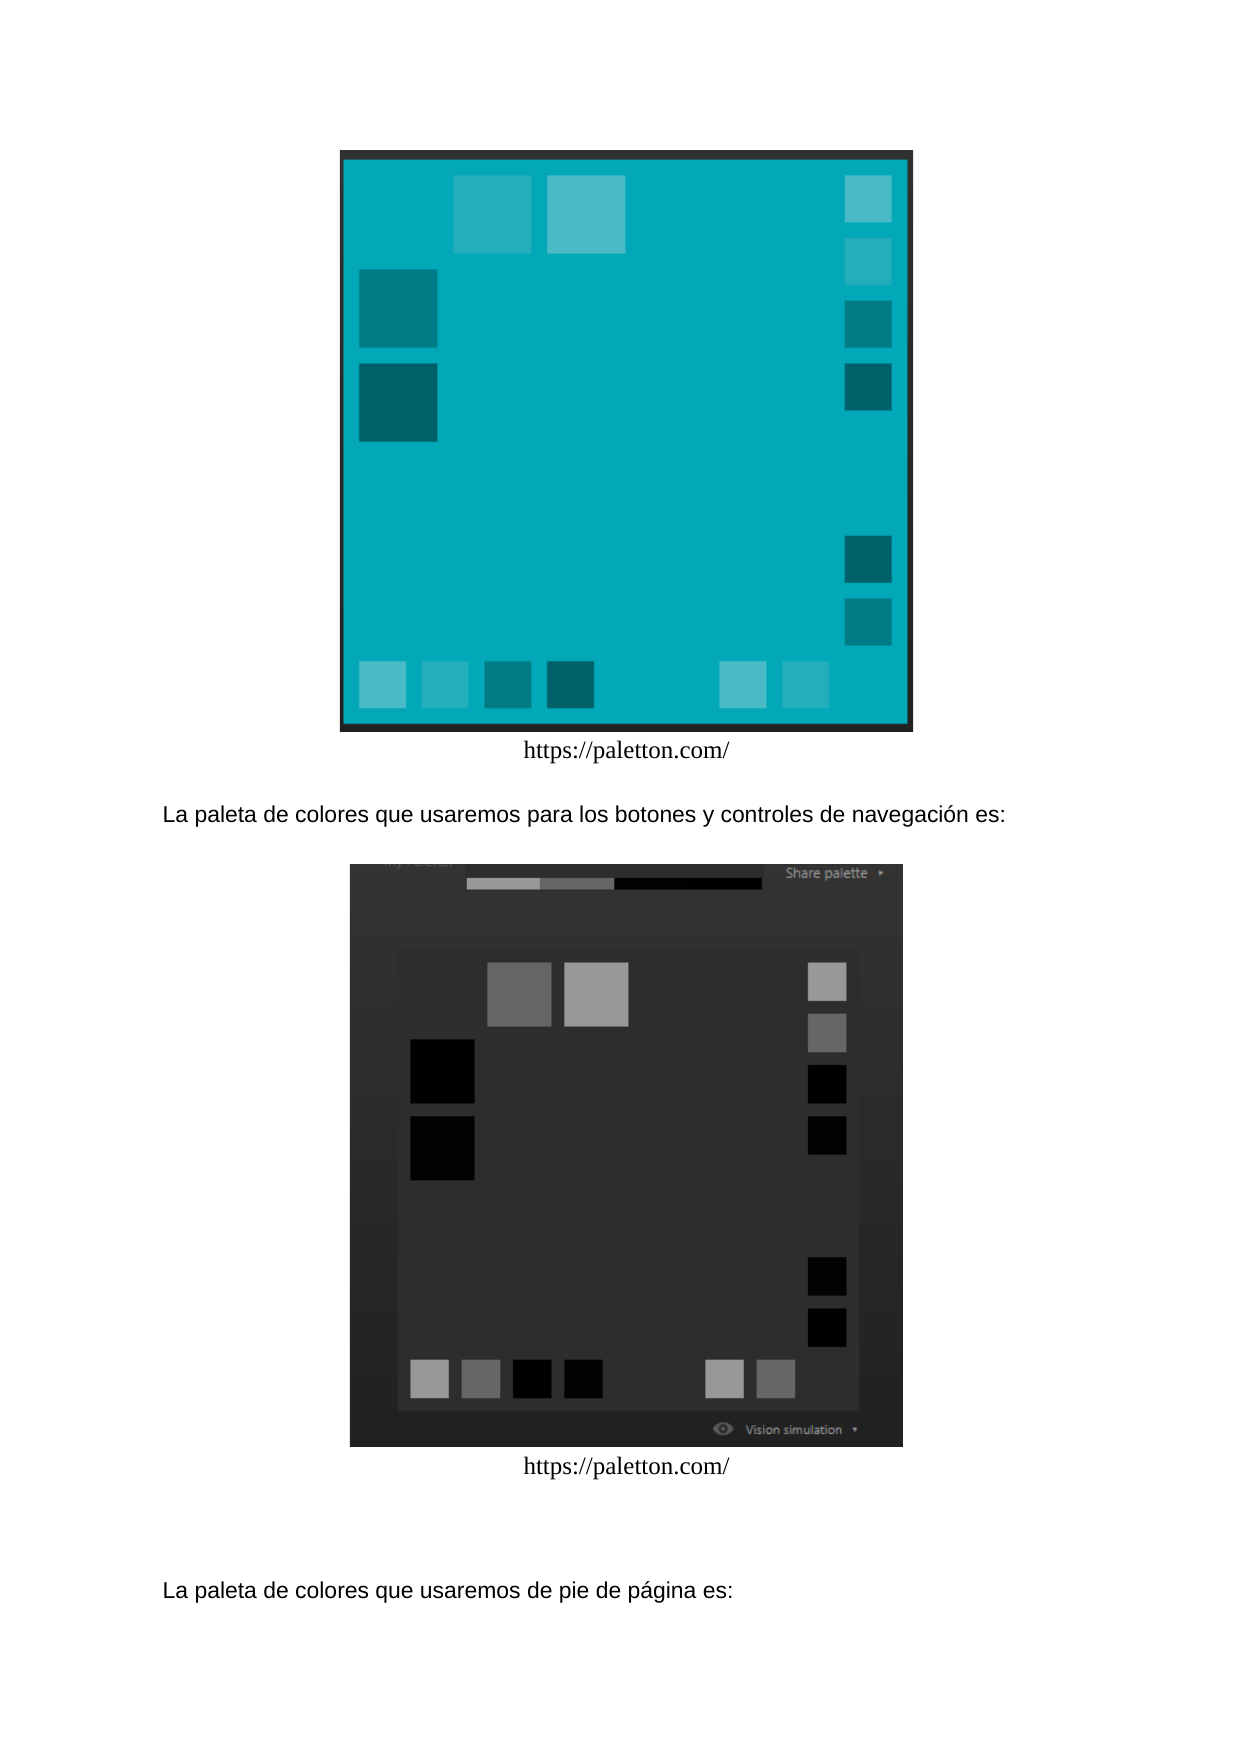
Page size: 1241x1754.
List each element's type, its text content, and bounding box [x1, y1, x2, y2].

text https://paletton.com/ [162, 1451, 1090, 1479]
picture [339, 150, 914, 732]
text La paleta de colores que usaremos de pie de página es: [162, 1577, 1090, 1604]
picture [349, 864, 903, 1447]
text La paleta de colores que usaremos para los botones y controles de navegación es: [162, 801, 1090, 827]
text https://paletton.com/ [162, 735, 1090, 764]
